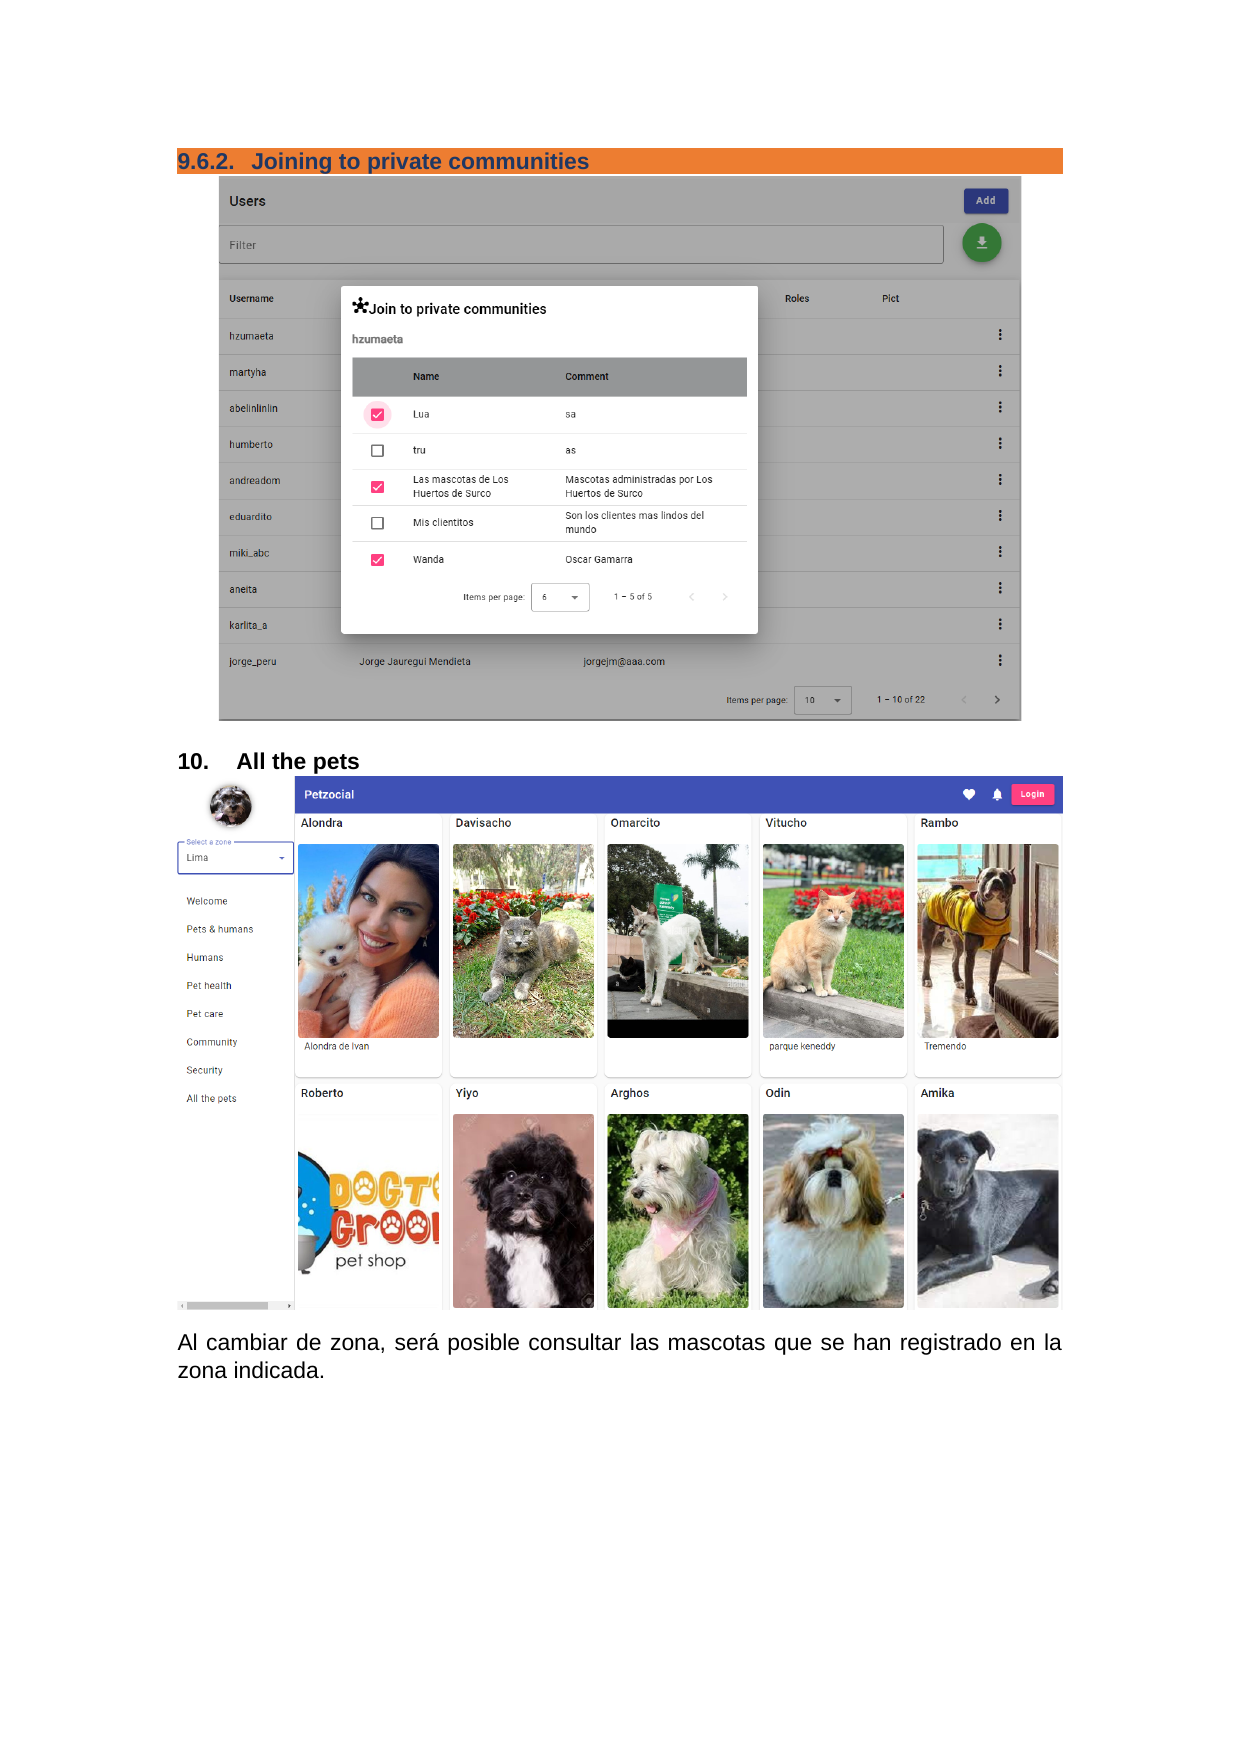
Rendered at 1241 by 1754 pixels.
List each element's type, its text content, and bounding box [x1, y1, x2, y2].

text Al cambiar de zona, será posible consultar las mascotas que se han registrado en la zona indicada. [177, 1329, 1063, 1383]
subtitle Joining to private communities [177, 148, 1063, 174]
subtitle All the pets [177, 748, 1063, 774]
picture [218, 176, 1022, 721]
picture [177, 776, 1063, 1310]
